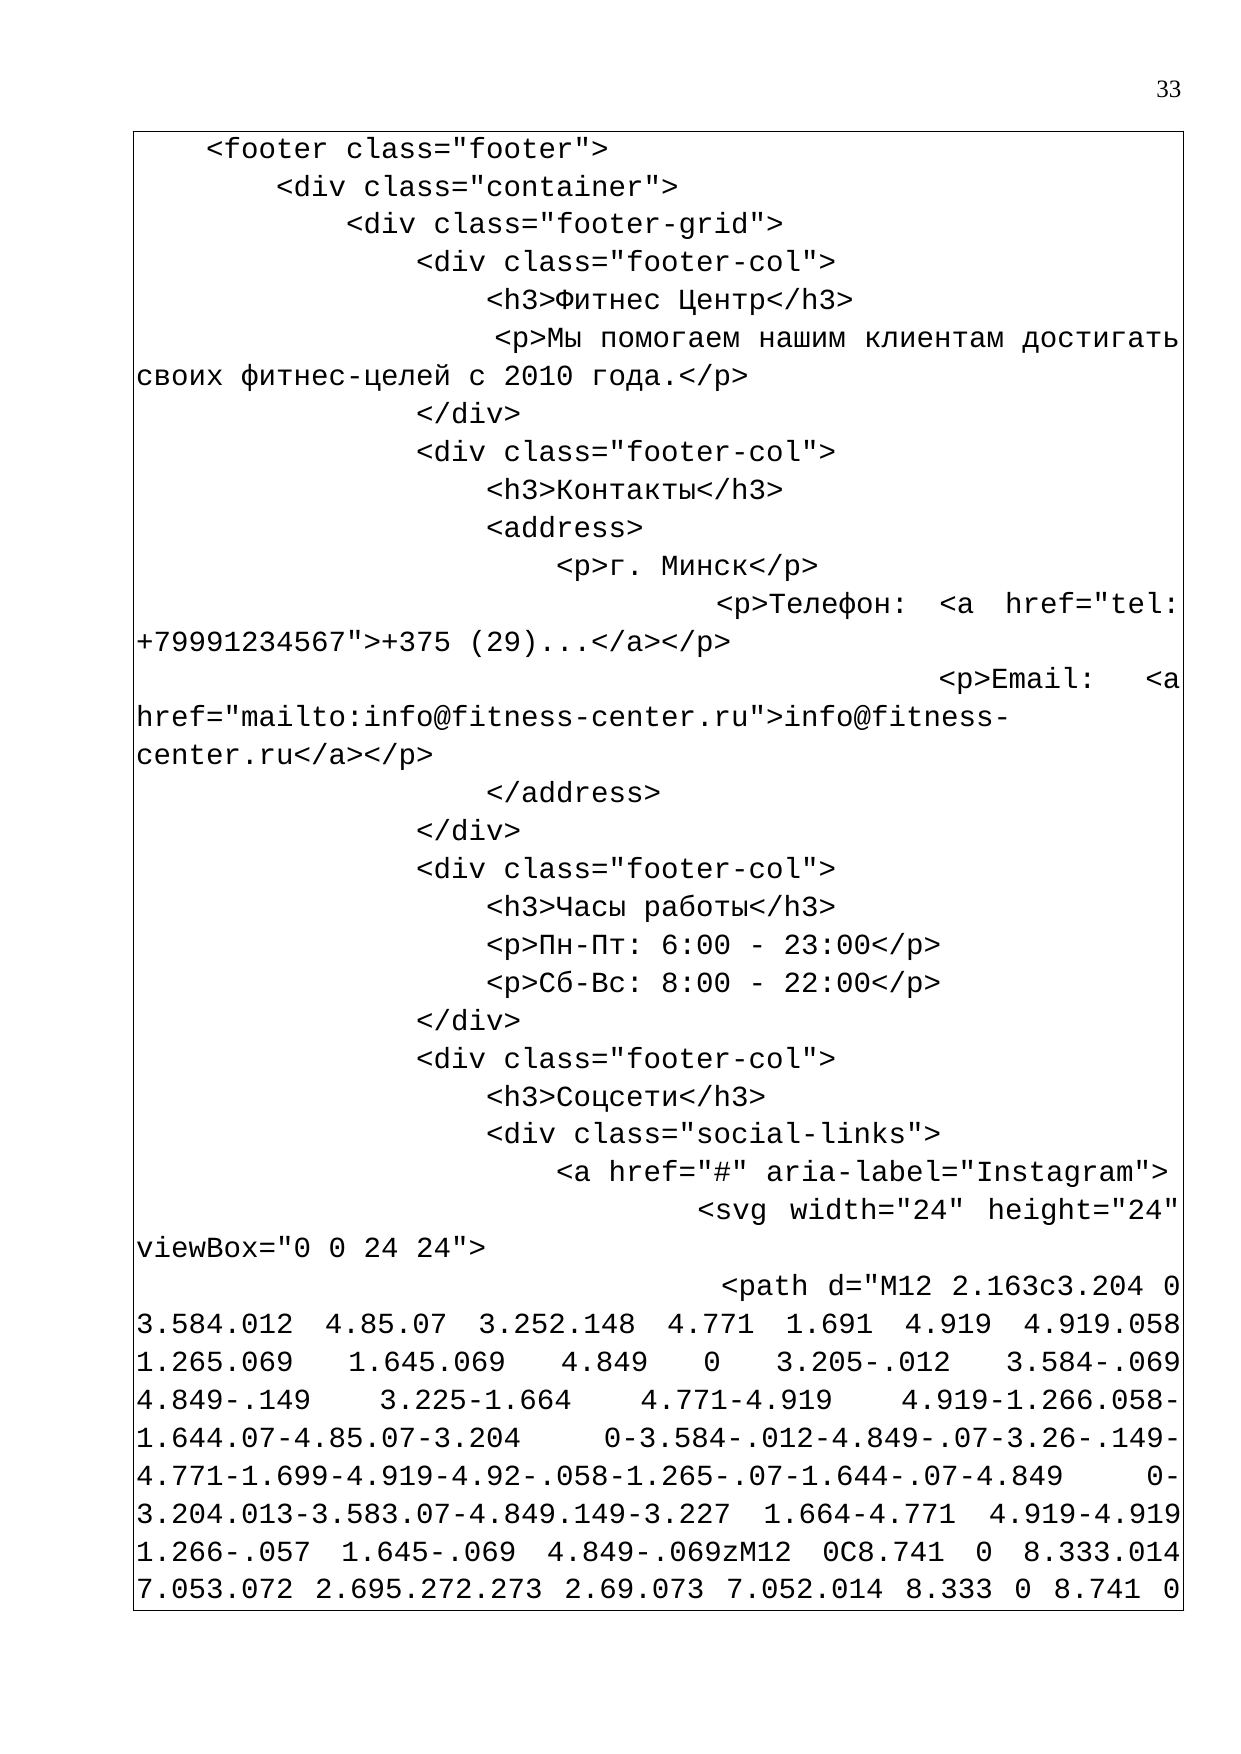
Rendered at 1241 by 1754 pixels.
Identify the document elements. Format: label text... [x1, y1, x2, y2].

list <div class="footer-grid"> [134, 206, 1183, 243]
list <svg width="24" height="24" viewBox="0 0 24 24"> [134, 1192, 1183, 1266]
list <div class="social-links"> [134, 1116, 1183, 1153]
list <div class="footer-col"> [134, 244, 1183, 281]
list <address> [134, 510, 1183, 546]
list </div> [134, 813, 1183, 849]
list <h3>Соцсети</h3> [134, 1078, 1183, 1115]
list <div class="container"> [134, 168, 1183, 205]
list </div> [134, 396, 1183, 432]
list <p>Email: <a href="mailto:info@fitness-center.ru">info@fitness-center.ru</a></p> [134, 661, 1183, 773]
list <footer class="footer"> [134, 132, 1183, 167]
list <p>Мы помогаем нашим клиентам достигать своих фитнес-целей с 2010 года.</p> [134, 320, 1183, 394]
list <h3>Часы работы</h3> [134, 889, 1183, 925]
list <div class="footer-col"> [134, 1041, 1183, 1077]
list <p>г. Минск</p> [134, 548, 1183, 584]
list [134, 1268, 1183, 1610]
list <h3>Фитнес Центр</h3> [134, 282, 1183, 318]
list <p>Телефон: <a href="tel:+79991234567">+375 (29)...</a></p> [134, 586, 1183, 660]
list </address> [134, 775, 1183, 811]
list <p>Сб-Вс: 8:00 - 22:00</p> [134, 965, 1183, 1001]
list <div class="footer-col"> [134, 434, 1183, 470]
list <div class="footer-col"> [134, 851, 1183, 887]
list <h3>Контакты</h3> [134, 472, 1183, 508]
list <a href="#" aria-label="Instagram"> [134, 1154, 1183, 1191]
list <p>Пн-Пт: 6:00 - 23:00</p> [134, 927, 1183, 963]
list </div> [134, 1003, 1183, 1039]
